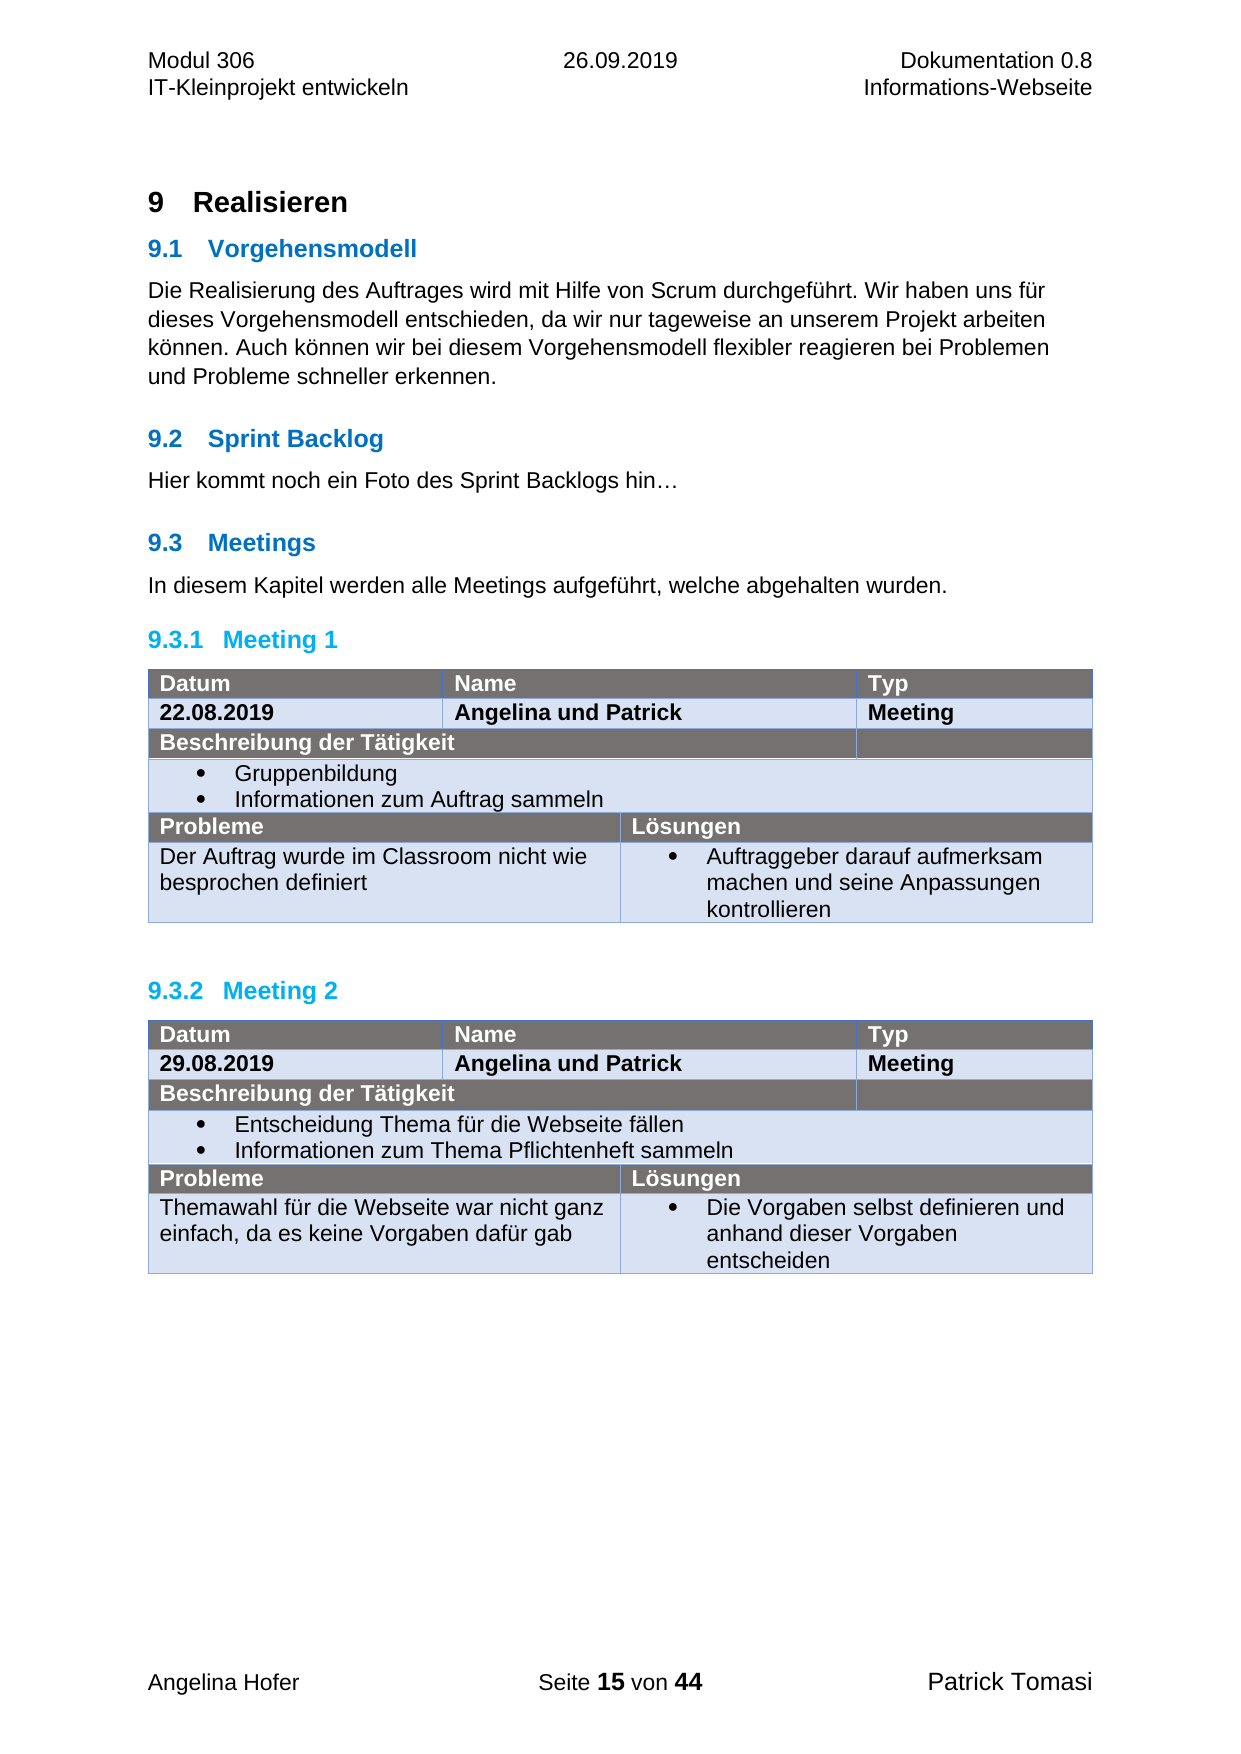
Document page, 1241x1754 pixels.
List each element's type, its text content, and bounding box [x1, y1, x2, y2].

table_cell [857, 729, 1092, 758]
subtitle Meetings [148, 528, 1093, 557]
table_cell Angelina und Patrick [443, 1050, 856, 1079]
subtitle Vorgehensmodell [148, 234, 1093, 262]
table_cell Lösungen [621, 1165, 1092, 1193]
table_cell Meeting [857, 699, 1092, 728]
table_cell Beschreibung der Tätigkeit [149, 729, 856, 758]
table_cell Angelina und Patrick [443, 699, 856, 728]
table_header Name [443, 670, 856, 698]
subtitle Realisieren [148, 185, 1093, 219]
table_header Datum [149, 1021, 442, 1049]
table_cell Entscheidung Thema für die Webseite fällen Informationen zum Thema Pflichtenheft sammeln [149, 1111, 1092, 1163]
subtitle Sprint Backlog [148, 424, 1093, 452]
table_header Datum [149, 670, 442, 698]
subtitle Meeting 2 [148, 976, 1093, 1005]
table_header Name [443, 1021, 856, 1049]
table_cell [857, 1080, 1092, 1110]
table_cell Lösungen [621, 813, 1092, 842]
table_cell Themawahl für die Webseite war nicht ganz einfach, da es keine Vorgaben dafür gab [149, 1194, 620, 1273]
table_header Typ [857, 670, 1092, 698]
table_header Typ [857, 1021, 1092, 1049]
text Die Realisierung des Auftrages wird mit Hilfe von Scrum durchgeführt. Wir haben uns für dieses Vorgehensmodell entschieden, da wir nur tageweise an unserem Projekt arbeiten können. Auch können wir bei diesem Vorgehensmodell flexibler reagieren bei Problemen und Probleme schneller erkennen. [148, 277, 1093, 389]
table_cell Meeting [857, 1050, 1092, 1079]
table_cell Probleme [149, 1165, 620, 1193]
table_cell Beschreibung der Tätigkeit [149, 1080, 856, 1110]
text Hier kommt noch ein Foto des Sprint Backlogs hin… [148, 467, 1093, 493]
table_cell Gruppenbildung Informationen zum Auftrag sammeln [149, 760, 1092, 812]
table_cell Probleme [149, 813, 620, 842]
table_cell Die Vorgaben selbst definieren und anhand dieser Vorgaben entscheiden [621, 1194, 1092, 1273]
table_cell Auftraggeber darauf aufmerksam machen und seine Anpassungen kontrollieren [621, 843, 1092, 922]
subtitle Meeting 1 [148, 625, 1093, 654]
table_cell 29.08.2019 [149, 1050, 442, 1079]
text In diesem Kapitel werden alle Meetings aufgeführt, welche abgehalten wurden. [148, 572, 1093, 598]
table_cell Der Auftrag wurde im Classroom nicht wie besprochen definiert [149, 843, 620, 922]
table_cell 22.08.2019 [149, 699, 442, 728]
